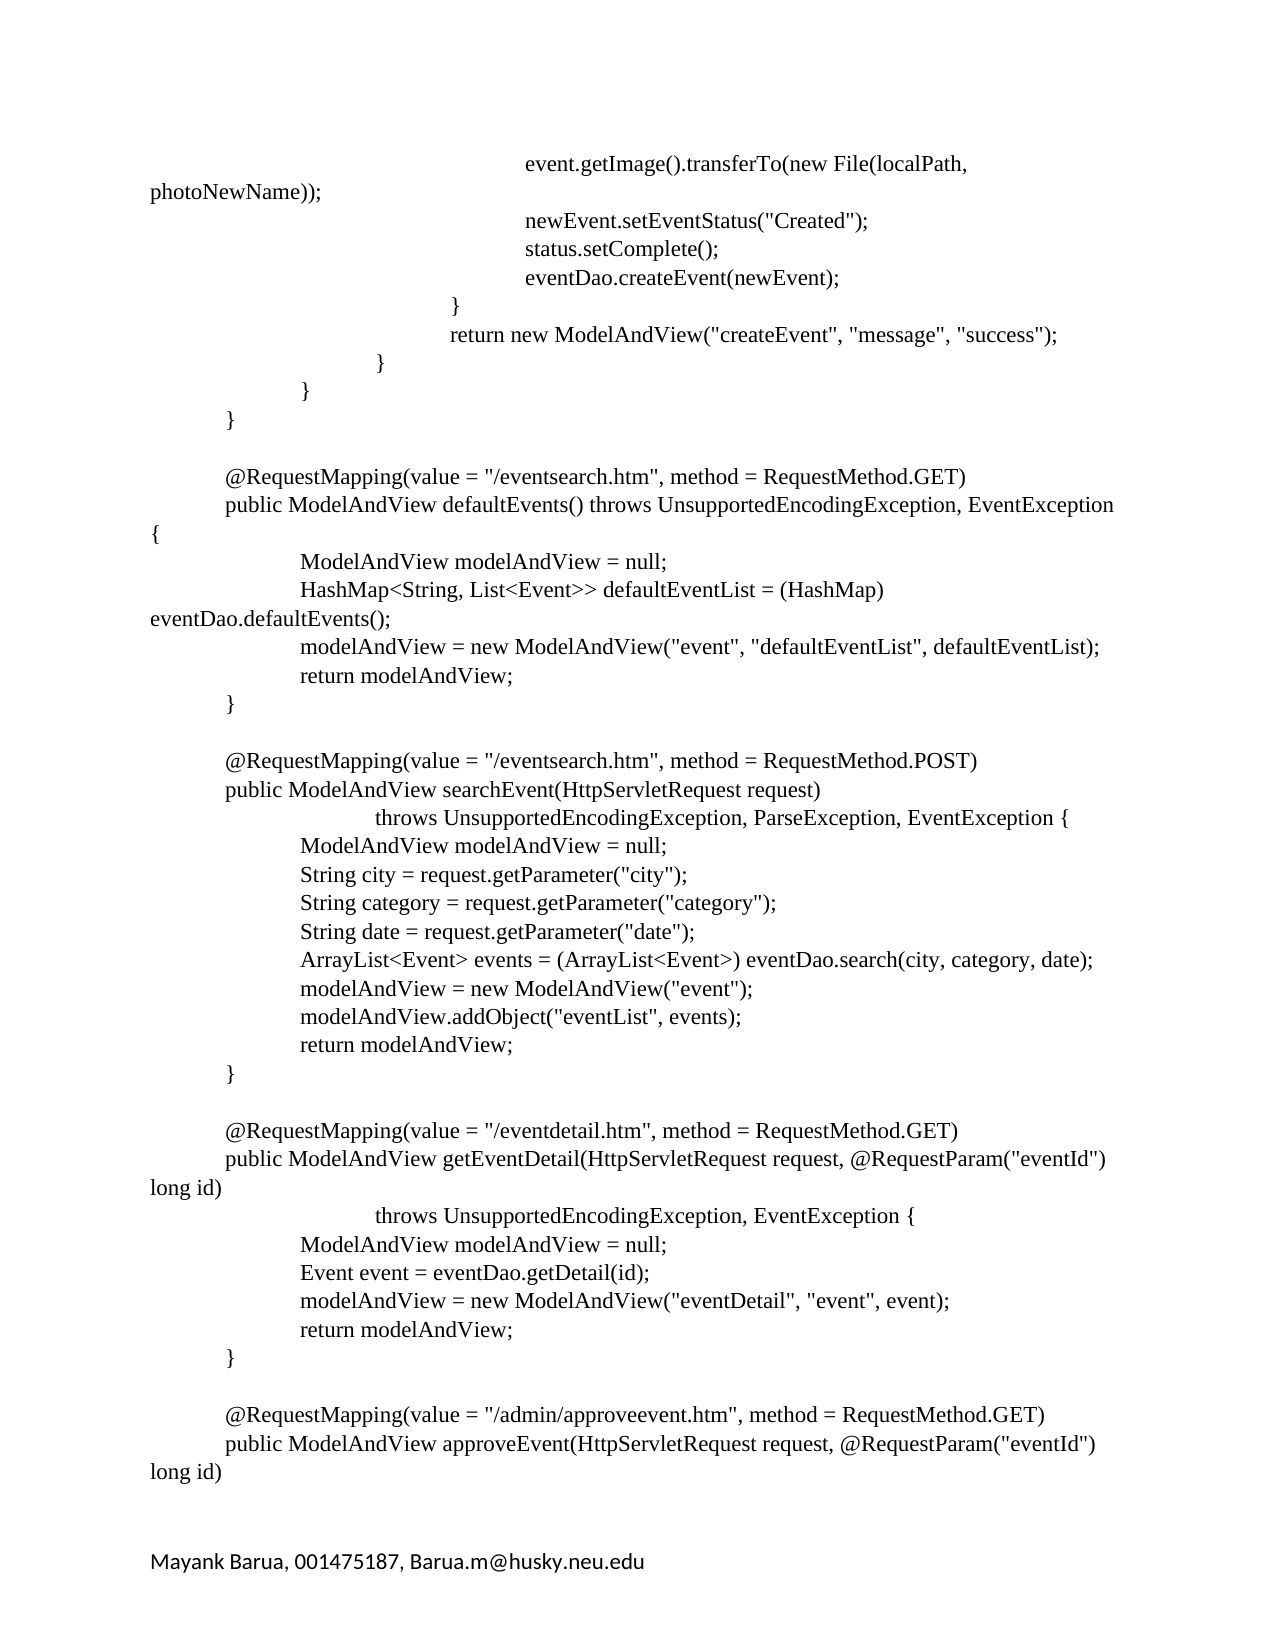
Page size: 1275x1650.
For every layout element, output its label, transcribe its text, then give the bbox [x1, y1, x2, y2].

text Event event = eventDao.getDetail(id); [150, 1259, 1125, 1285]
text } [150, 1344, 1125, 1371]
text throws UnsupportedEncodingException, ParseException, EventException { [150, 804, 1125, 830]
text public ModelAndView defaultEvents() throws UnsupportedEncodingException, EventException { [150, 491, 1125, 546]
text return new ModelAndView("createEvent", "message", "success"); [150, 321, 1125, 347]
text } [150, 377, 1125, 404]
text event.getImage().transferTo(new File(localPath, photoNewName)); [150, 150, 1125, 205]
text return modelAndView; [150, 662, 1125, 688]
text @RequestMapping(value = "/eventsearch.htm", method = RequestMethod.GET) [150, 463, 1125, 489]
text return modelAndView; [150, 1032, 1125, 1058]
text public ModelAndView approveEvent(HttpServletRequest request, @RequestParam("eventId") long id) [150, 1430, 1125, 1484]
text String date = request.getParameter("date"); [150, 918, 1125, 944]
text return modelAndView; [150, 1316, 1125, 1342]
text ArrayList<Event> events = (ArrayList<Event>) eventDao.search(city, category, date); [150, 946, 1125, 973]
text throws UnsupportedEncodingException, EventException { [150, 1202, 1125, 1228]
text newEvent.setEventStatus("Created"); [150, 207, 1125, 233]
text String category = request.getParameter("category"); [150, 889, 1125, 916]
text ModelAndView modelAndView = null; [150, 548, 1125, 574]
text HashMap<String, List<Event>> defaultEventList = (HashMap) eventDao.defaultEvents(); [150, 577, 1125, 631]
text modelAndView = new ModelAndView("event", "defaultEventList", defaultEventList); [150, 633, 1125, 660]
text modelAndView = new ModelAndView("event"); [150, 975, 1125, 1001]
text } [150, 292, 1125, 318]
text status.setComplete(); [150, 235, 1125, 262]
text } [150, 406, 1125, 432]
text } [150, 349, 1125, 375]
text @RequestMapping(value = "/eventsearch.htm", method = RequestMethod.POST) [150, 747, 1125, 773]
text @RequestMapping(value = "/admin/approveevent.htm", method = RequestMethod.GET) [150, 1401, 1125, 1428]
text } [150, 690, 1125, 717]
text ModelAndView modelAndView = null; [150, 1231, 1125, 1257]
text @RequestMapping(value = "/eventdetail.htm", method = RequestMethod.GET) [150, 1117, 1125, 1143]
text String city = request.getParameter("city"); [150, 861, 1125, 887]
text public ModelAndView getEventDetail(HttpServletRequest request, @RequestParam("eventId") long id) [150, 1145, 1125, 1200]
text modelAndView.addObject("eventList", events); [150, 1003, 1125, 1029]
text ModelAndView modelAndView = null; [150, 832, 1125, 859]
text public ModelAndView searchEvent(HttpServletRequest request) [150, 776, 1125, 802]
text modelAndView = new ModelAndView("eventDetail", "event", event); [150, 1287, 1125, 1314]
text } [150, 1060, 1125, 1086]
text eventDao.createEvent(newEvent); [150, 264, 1125, 290]
